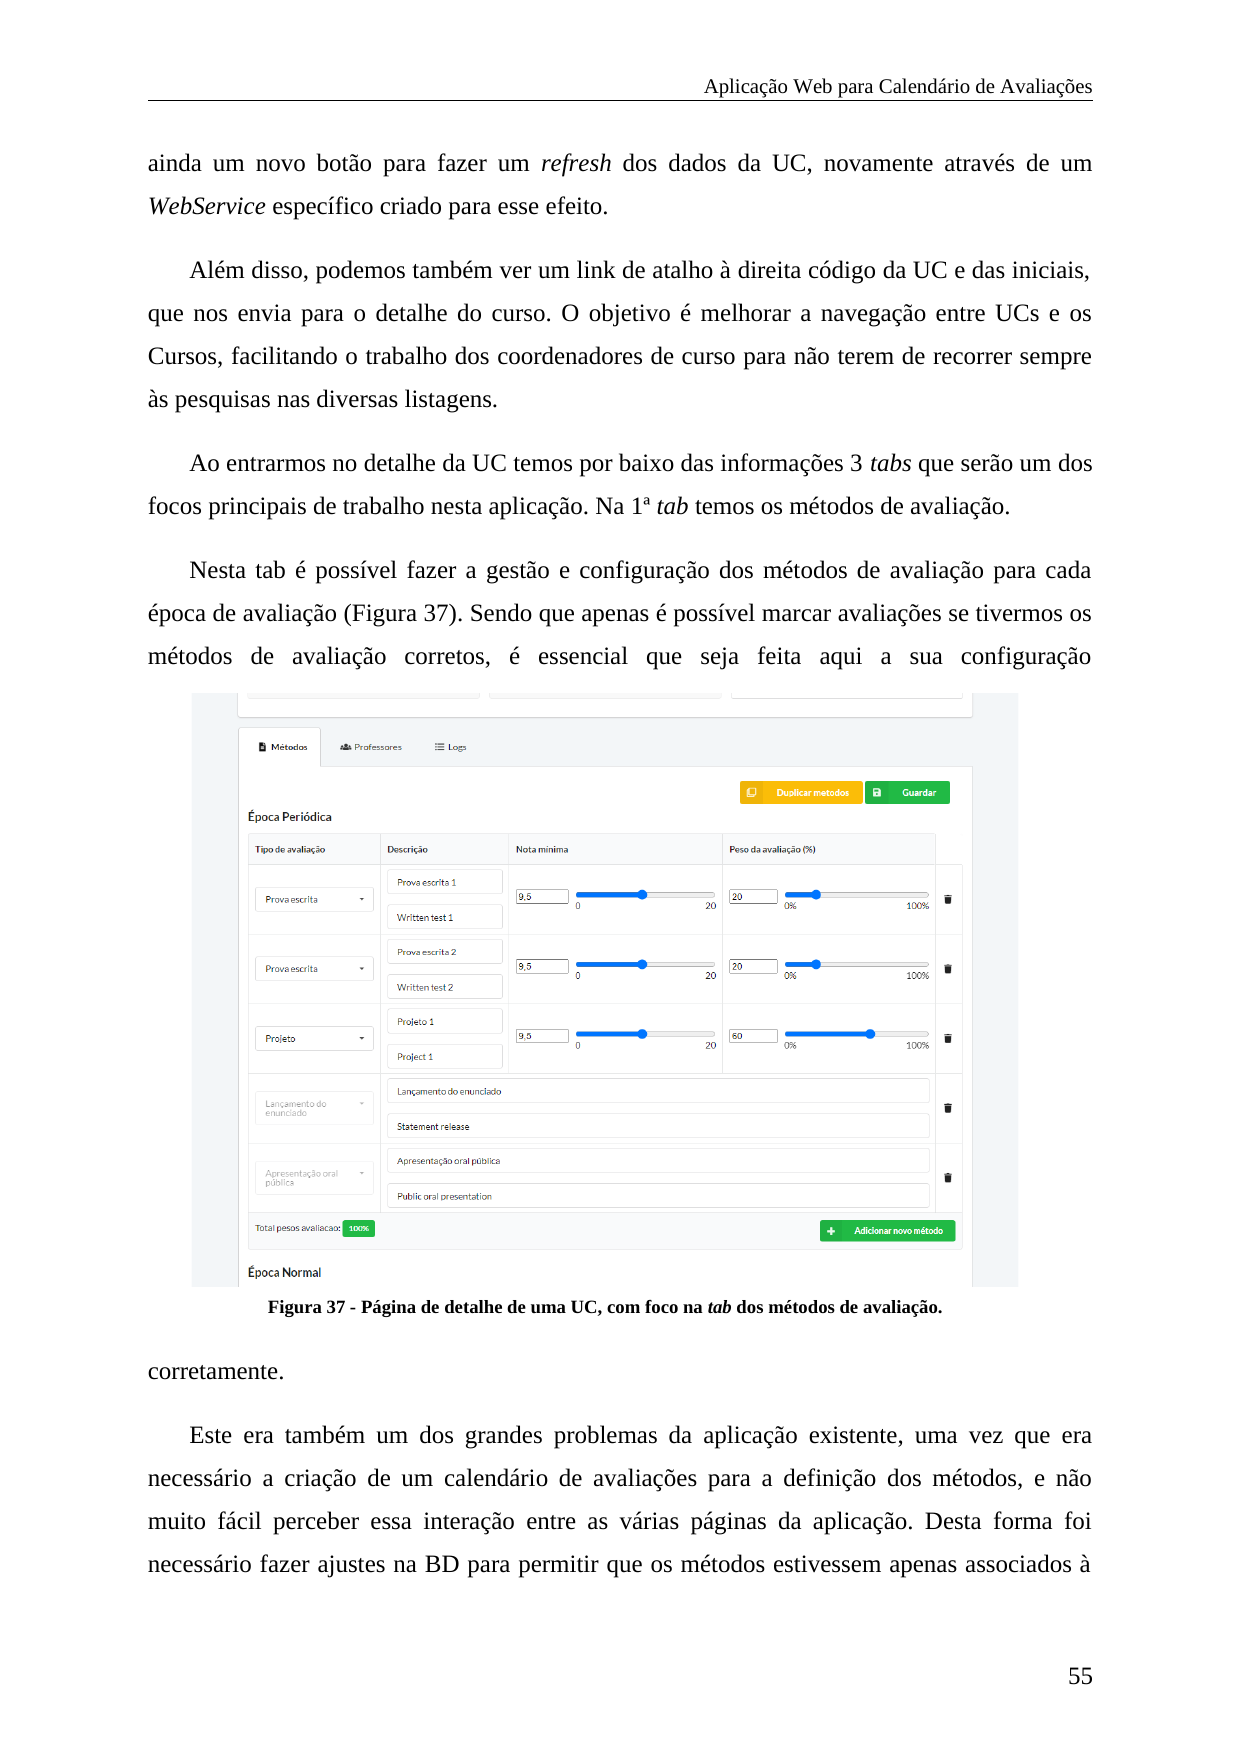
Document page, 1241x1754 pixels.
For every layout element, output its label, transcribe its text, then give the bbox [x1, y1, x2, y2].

text Ao entrar na página de detalhe de uma UC, é possível ver as suas informações em modo apenas de leitura, tendo apenas uma opção para editar qual o Ramo a que esta está associada. Isto acontece, pois, as UCs são criadas ao efetuar uma sincronização via WebService, no entanto não existe informação em relação ao ramo, pelo que este é um trabalho que os coordenadores de curso ou responsáveis da UC em causa devem fazer manualmente caso o pretendam, e carregar no botão “Guardar” no topo direito. Ao lado da UC, foi adicionado ainda um novo botão para fazer um refresh dos dados da UC, novamente através de um WebService específico criado para esse efeito. [148, 148, 1093, 219]
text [148, 1420, 1093, 1578]
picture [191, 693, 1019, 1287]
text Ao entrarmos no detalhe da UC temos por baixo das informações 3 tabs que serão um dos focos principais de trabalho nesta aplicação. Na 1ª tab temos os métodos de avaliação. [148, 448, 1093, 520]
text Além disso, podemos também ver um link de atalho à direita código da UC e das iniciais, que nos envia para o detalhe do curso. O objetivo é melhorar a navegação entre UCs e os Cursos, facilitando o trabalho dos coordenadores de curso para não terem de recorrer sempre às pesquisas nas diversas listagens. [148, 255, 1093, 413]
